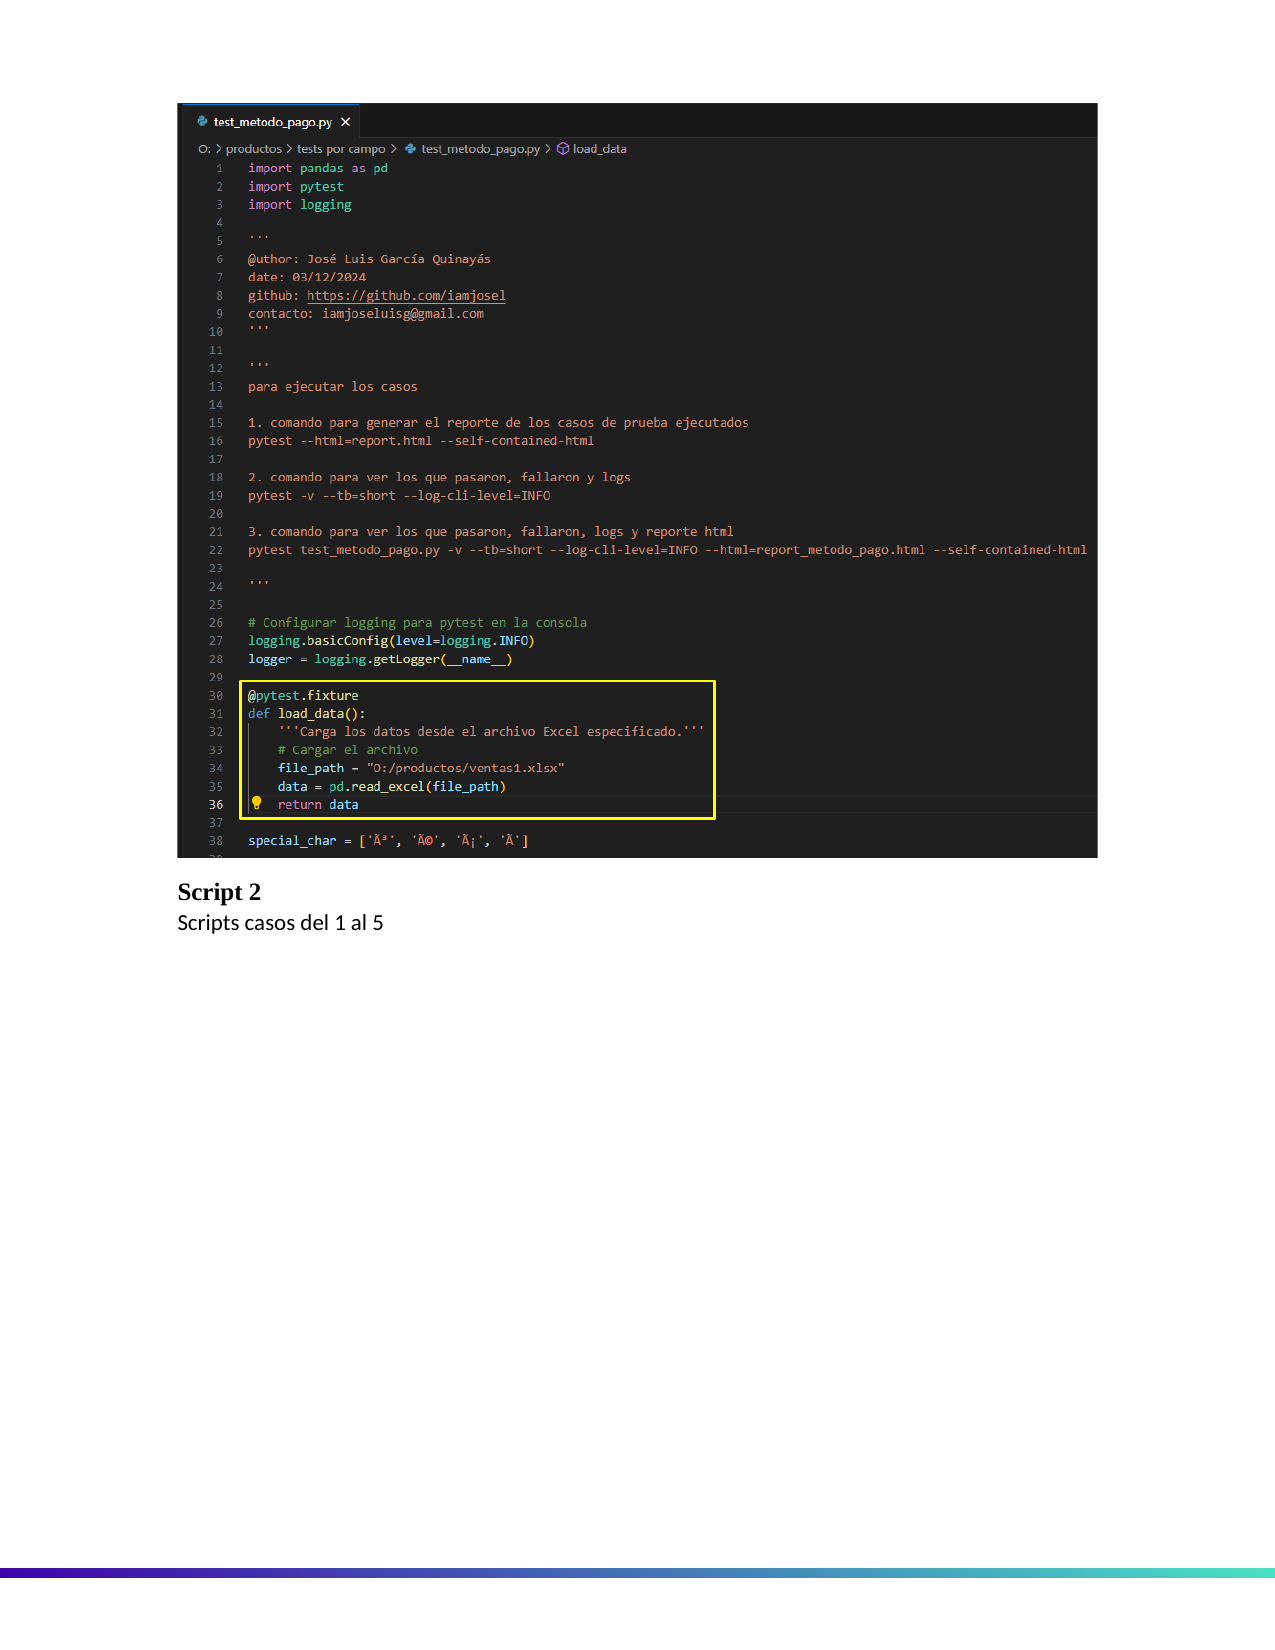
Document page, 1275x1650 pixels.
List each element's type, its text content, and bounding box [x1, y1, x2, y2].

text Scripts casos del 1 al 5 [177, 908, 1098, 936]
subtitle Script 2 [177, 877, 1098, 905]
picture [177, 103, 1098, 858]
